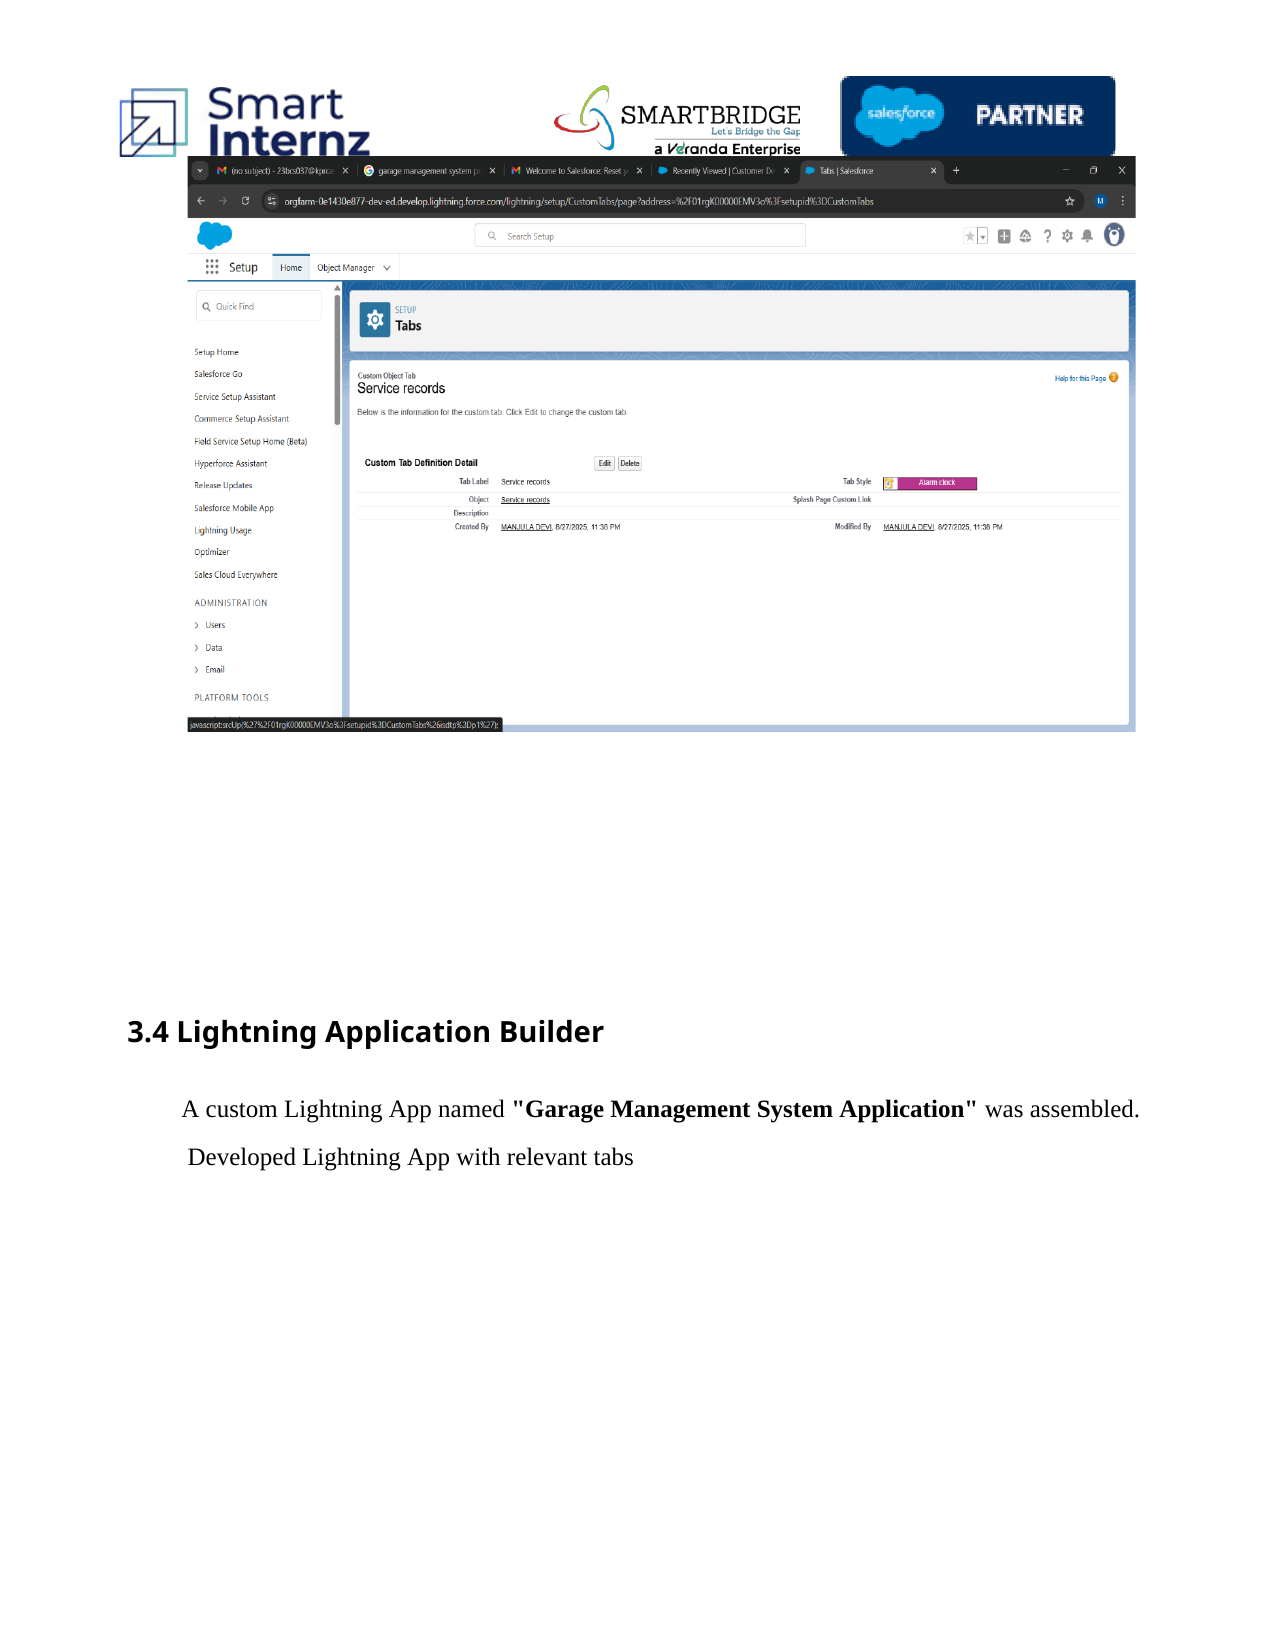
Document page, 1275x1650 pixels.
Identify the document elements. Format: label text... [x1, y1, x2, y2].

text 3.4 Lightning Application Builder [112, 1012, 1200, 1051]
text A custom Lightning App named "Garage Management System Application" was assembled. [112, 1094, 1200, 1123]
picture [112, 76, 1136, 732]
text Developed Lightning App with relevant tabs [187, 1142, 1200, 1170]
